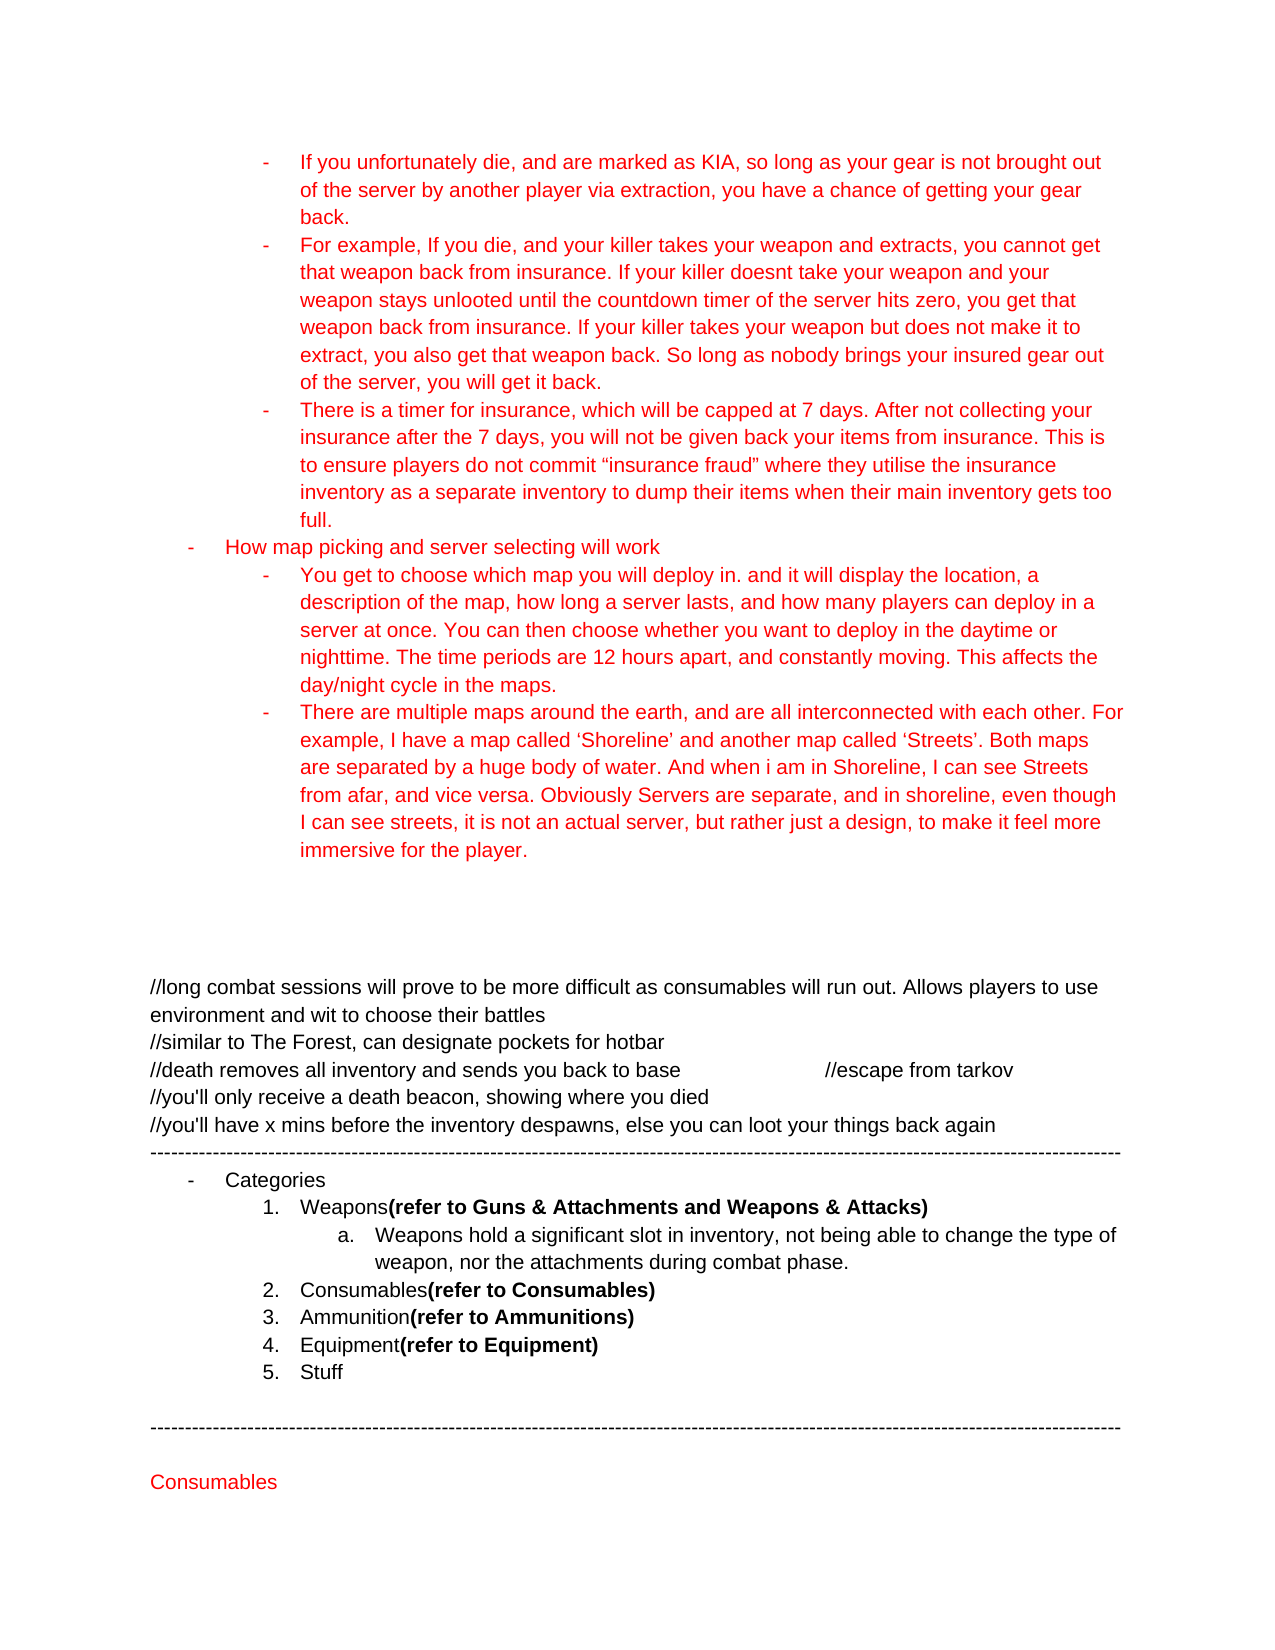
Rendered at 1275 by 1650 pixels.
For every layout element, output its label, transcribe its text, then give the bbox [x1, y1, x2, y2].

list You get to choose which map you will deploy in. and it will display the location, a description of the map, how long a server lasts, and how many players can deploy in a server at once. You can then choose whether you want to deploy in the daytime or nighttime. The time periods are 12 hours apart, and constantly moving. This affects the day/night cycle in the maps. [262, 562, 1125, 696]
list Ammunition(refer to Ammunitions) [262, 1305, 1125, 1329]
list There are multiple maps around the earth, and are all interconnected with each other. For example, I have a map called ‘Shoreline’ and another map called ‘Streets’. Both maps are separated by a huge body of water. And when i am in Shoreline, I can see Streets from afar, and vice versa. Obviously Servers are separate, and in shoreline, even though I can see streets, it is not an actual server, but rather just a design, to make it feel more immersive for the player. [262, 700, 1125, 861]
text //you'll only receive a death beacon, showing where you died [150, 1085, 1125, 1109]
text Consumables [150, 1470, 1125, 1494]
list Stuff [262, 1360, 1125, 1384]
list Categories [187, 1167, 1125, 1191]
list Consumables(refer to Consumables) [262, 1277, 1125, 1301]
list There is a timer for insurance, which will be capped at 7 days. After not collecting your insurance after the 7 days, you will not be given back your items from insurance. This is to ensure players do not commit “insurance fraud” where they utilise the insurance inventory as a separate inventory to dump their items when their main inventory gets too full. [262, 397, 1125, 531]
text //similar to The Forest, can designate pockets for hotbar [150, 1030, 1125, 1054]
text -------------------------------------------------------------------------------------------------------------------------------------------- [150, 1140, 1125, 1164]
text //death removes all inventory and sends you back to base //escape from tarkov [150, 1057, 1125, 1081]
text //long combat sessions will prove to be more difficult as consumables will run out. Allows players to use environment and wit to choose their battles [150, 975, 1125, 1026]
text -------------------------------------------------------------------------------------------------------------------------------------------- [150, 1415, 1125, 1439]
list For example, If you die, and your killer takes your weapon and extracts, you cannot get that weapon back from insurance. If your killer doesnt take your weapon and your weapon stays unlooted until the countdown timer of the server hits zero, you get that weapon back from insurance. If your killer takes your weapon but does not make it to extract, you also get that weapon back. So long as nobody brings your insured gear out of the server, you will get it back. [262, 232, 1125, 394]
list If you unfortunately die, and are marked as KIA, so long as your gear is not brought out of the server by another player via extraction, you have a chance of getting your gear back. [262, 150, 1125, 229]
text //you'll have x mins before the inventory despawns, else you can loot your things back again [150, 1112, 1125, 1136]
list Weapons hold a significant slot in inventory, not being able to change the type of weapon, nor the attachments during combat phase. [337, 1222, 1125, 1274]
list Equipment(refer to Equipment) [262, 1332, 1125, 1356]
list Weapons(refer to Guns & Attachments and Weapons & Attacks) [262, 1195, 1125, 1219]
list How map picking and server selecting will work [187, 535, 1125, 559]
